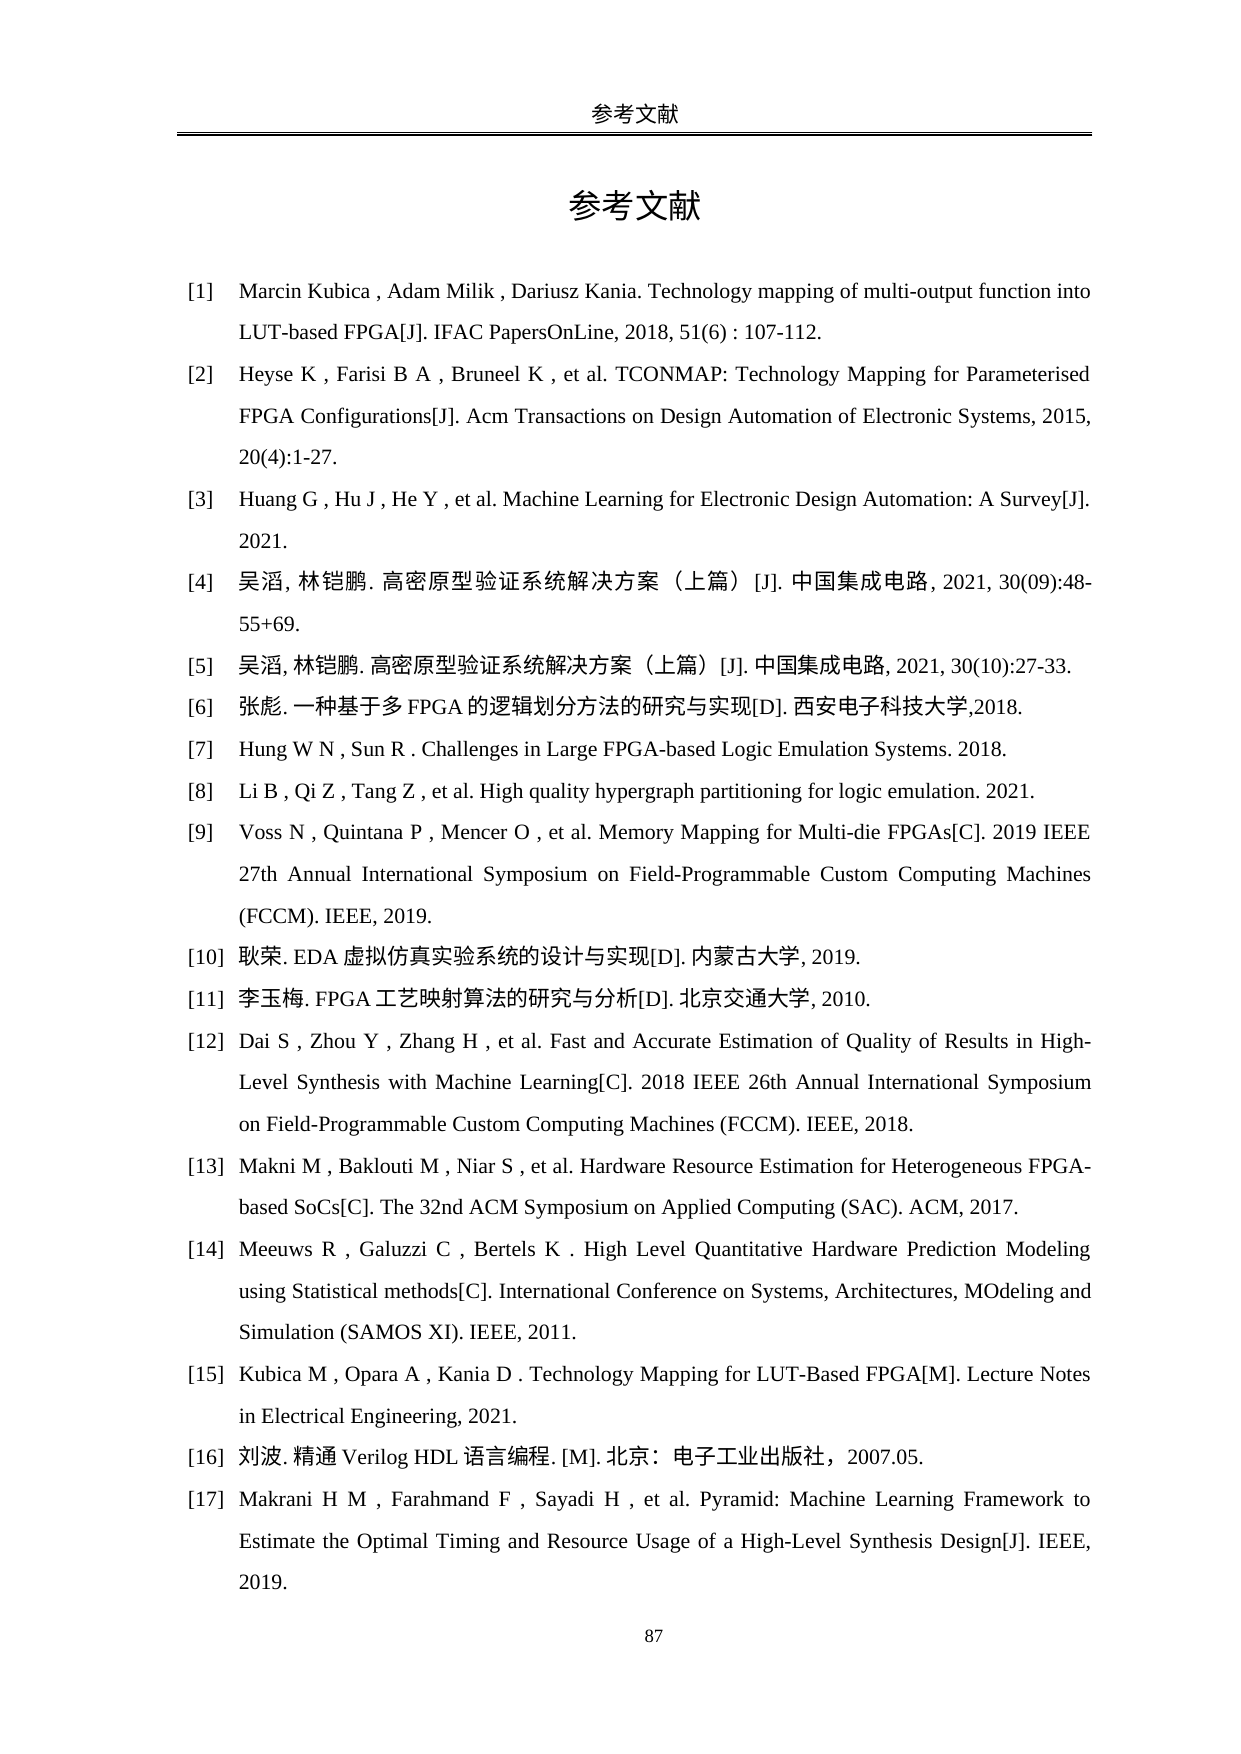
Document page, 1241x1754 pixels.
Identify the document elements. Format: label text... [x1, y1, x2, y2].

text 吴滔, 林铠鹏. 高密原型验证系统解决方案（上篇）[J]. 中国集成电路, 2021, 30(10):27-33. [188, 640, 1092, 681]
text Dai S , Zhou Y , Zhang H , et al. Fast and Accurate Estimation of Quality of Results in High-Level Synthesis with Machine Learning[C]. 2018 IEEE 26th Annual International Symposium on Field-Programmable Custom Computing Machines (FCCM). IEEE, 2018. [188, 1015, 1092, 1140]
text 刘波. 精通Verilog HDL语言编程. [M]. 北京：电子工业出版社，2007.05. [188, 1431, 1092, 1473]
text 吴滔, 林铠鹏. 高密原型验证系统解决方案（上篇）[J]. 中国集成电路, 2021, 30(09):48-55+69. [188, 556, 1092, 640]
text Heyse K , Farisi B A , Bruneel K , et al. TCONMAP: Technology Mapping for Parameterised FPGA Configurations[J]. Acm Transactions on Design Automation of Electronic Systems, 2015, 20(4):1-27. [188, 348, 1092, 473]
text Hung W N , Sun R . Challenges in Large FPGA-based Logic Emulation Systems. 2018. [188, 723, 1092, 765]
text Kubica M , Opara A , Kania D . Technology Mapping for LUT-Based FPGA[M]. Lecture Notes in Electrical Engineering, 2021. [188, 1348, 1092, 1431]
text 李玉梅. FPGA工艺映射算法的研究与分析[D]. 北京交通大学, 2010. [188, 973, 1092, 1015]
text Voss N , Quintana P , Mencer O , et al. Memory Mapping for Multi-die FPGAs[C]. 2019 IEEE 27th Annual International Symposium on Field-Programmable Custom Computing Machines (FCCM). IEEE, 2019. [188, 806, 1092, 931]
text 参考文献 [177, 186, 1092, 227]
text 张彪. 一种基于多FPGA的逻辑划分方法的研究与实现[D]. 西安电子科技大学,2018. [188, 681, 1092, 723]
text Marcin Kubica , Adam Milik , Dariusz Kania. Technology mapping of multi-output function into LUT-based FPGA[J]. IFAC PapersOnLine, 2018, 51(6) : 107-112. [188, 265, 1092, 348]
text Makni M , Baklouti M , Niar S , et al. Hardware Resource Estimation for Heterogeneous FPGA-based SoCs[C]. The 32nd ACM Symposium on Applied Computing (SAC). ACM, 2017. [188, 1140, 1092, 1223]
text Huang G , Hu J , He Y , et al. Machine Learning for Electronic Design Automation: A Survey[J]. 2021. [188, 473, 1092, 556]
text 耿荣. EDA 虚拟仿真实验系统的设计与实现[D]. 内蒙古大学, 2019. [188, 931, 1092, 973]
text Li B , Qi Z , Tang Z , et al. High quality hypergraph partitioning for logic emulation. 2021. [188, 765, 1092, 806]
text Makrani H M , Farahmand F , Sayadi H , et al. Pyramid: Machine Learning Framework to Estimate the Optimal Timing and Resource Usage of a High-Level Synthesis Design[J]. IEEE, 2019. [188, 1473, 1092, 1598]
text Meeuws R , Galuzzi C , Bertels K . High Level Quantitative Hardware Prediction Modeling using Statistical methods[C]. International Conference on Systems, Architectures, MOdeling and Simulation (SAMOS XI). IEEE, 2011. [188, 1223, 1092, 1348]
